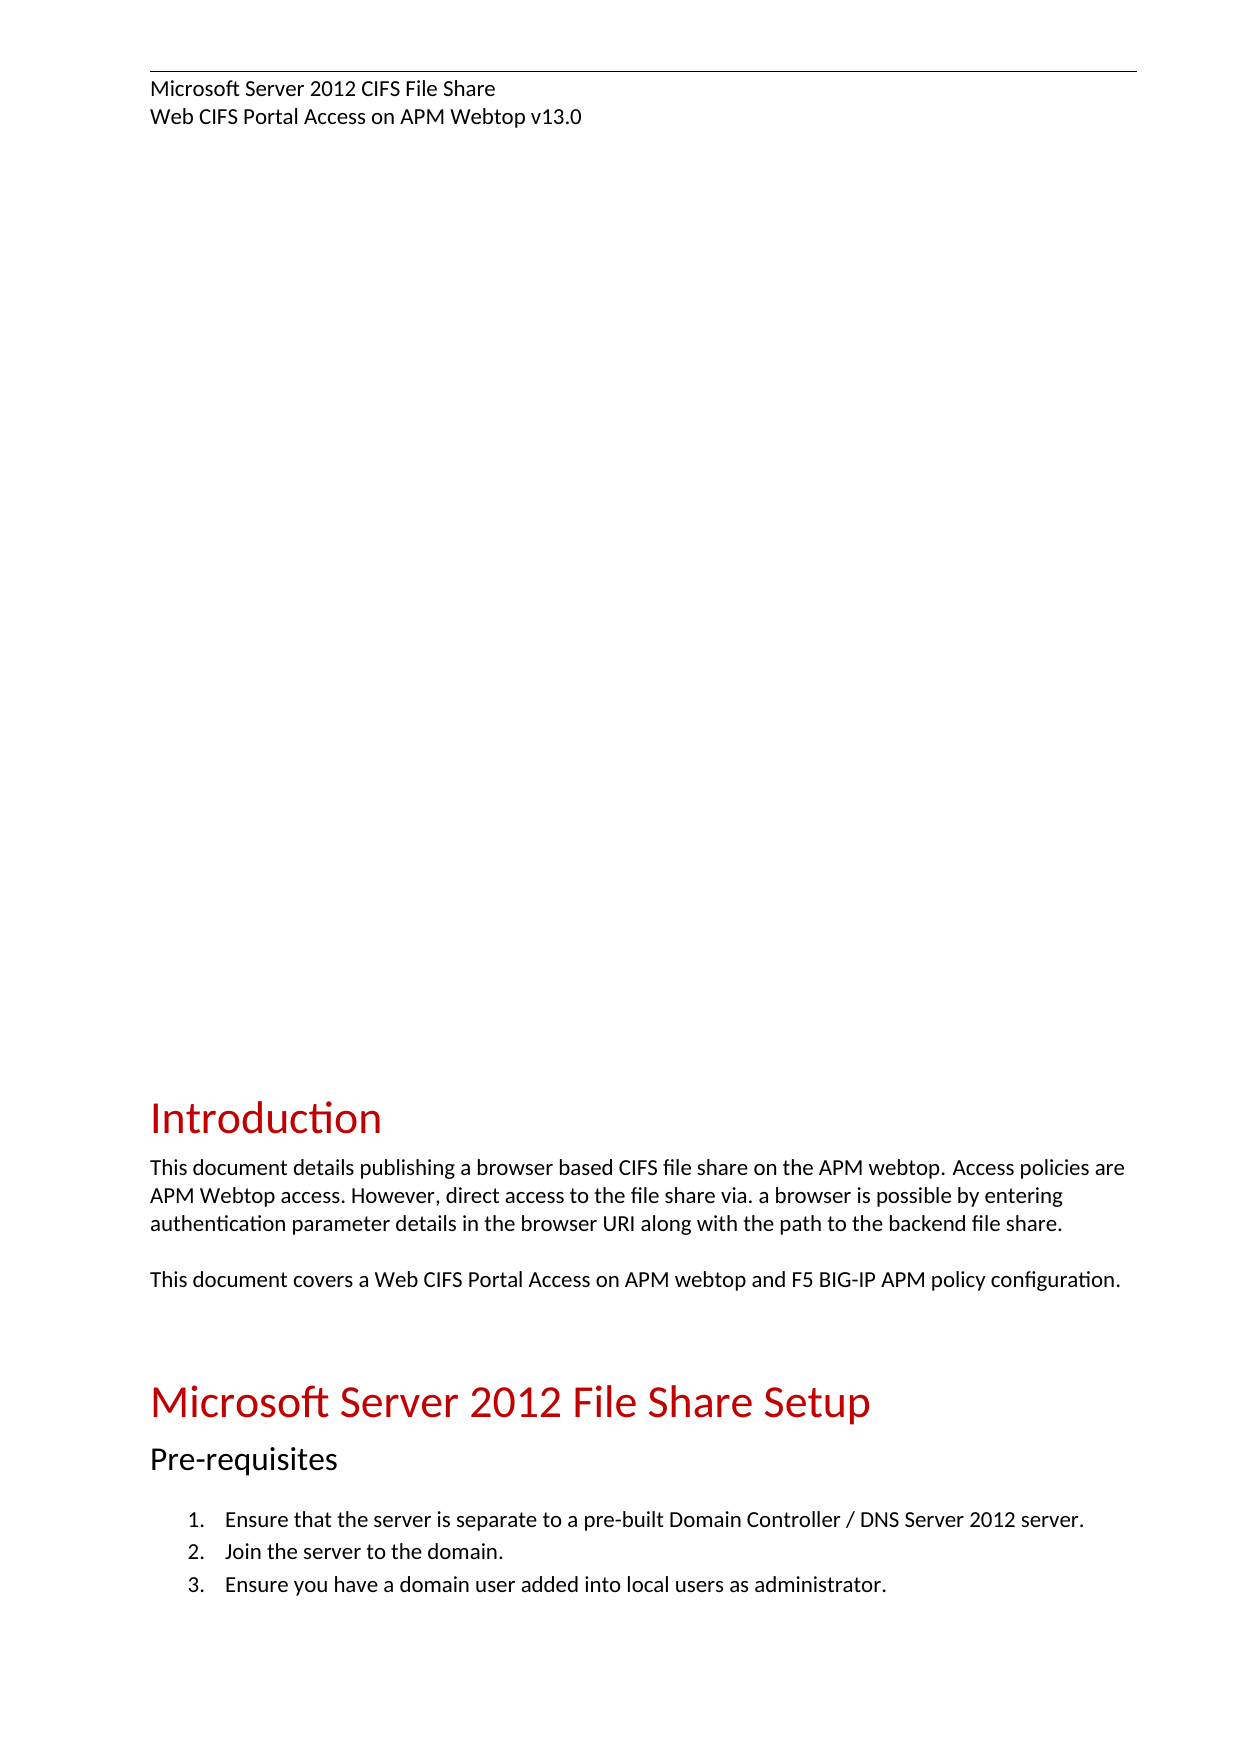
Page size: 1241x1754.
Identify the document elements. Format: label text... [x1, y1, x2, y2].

list Ensure you have a domain user added into local users as administrator. [187, 1570, 1137, 1598]
list Ensure that the server is separate to a pre-built Domain Controller / DNS Server 2012 server. [187, 1505, 1137, 1533]
text This document details publishing a browser based CIFS file share on the APM webtop. Access policies are APM Webtop access. However, direct access to the file share via. a browser is possible by entering authentication parameter details in the browser URI along with the path to the backend file share. [150, 1153, 1137, 1237]
subtitle Pre-requisites [150, 1438, 1137, 1478]
text This document covers a Web CIFS Portal Access on APM webtop and F5 BIG-IP APM policy configuration. [150, 1265, 1137, 1293]
list Join the server to the domain. [187, 1537, 1137, 1566]
subtitle Microsoft Server 2012 File Share Setup [150, 1373, 1137, 1429]
subtitle Introduction [150, 1088, 1137, 1144]
